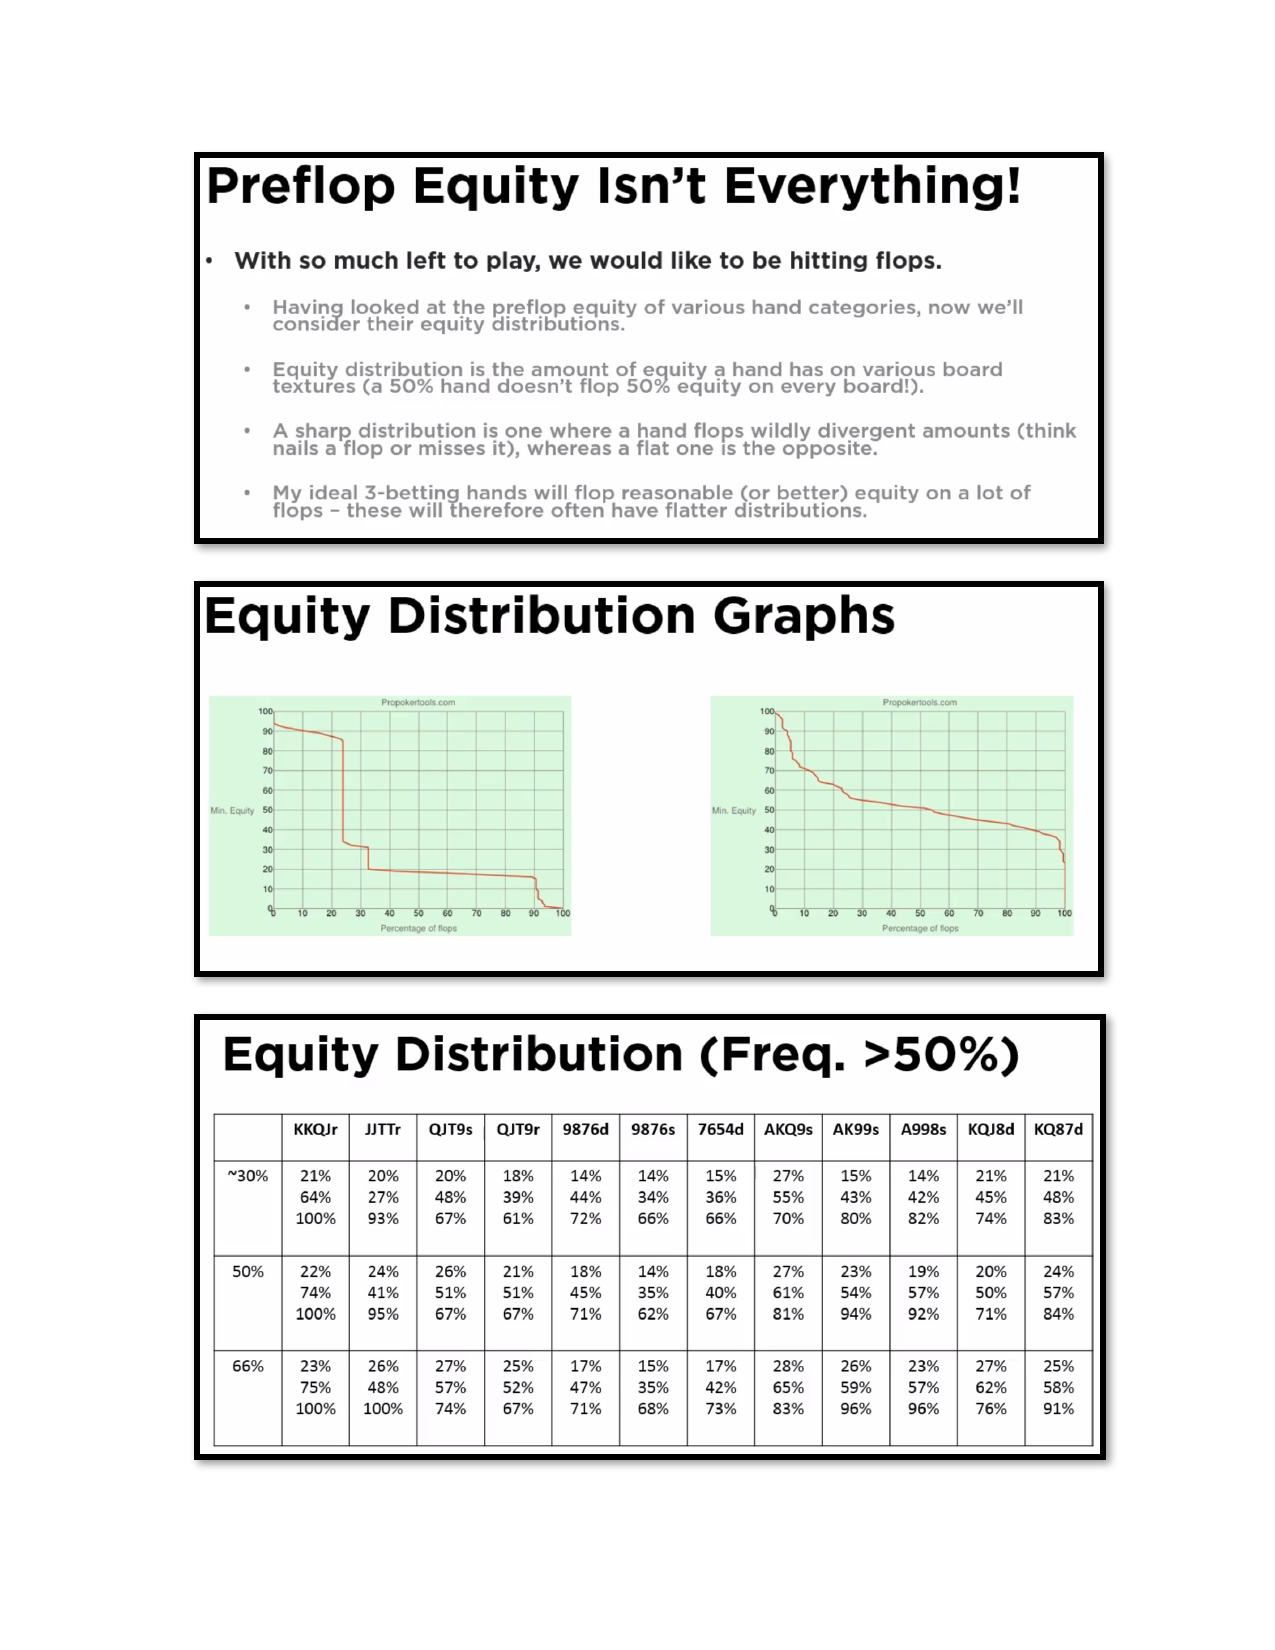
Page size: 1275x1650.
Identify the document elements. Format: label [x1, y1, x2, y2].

picture [200, 158, 1098, 538]
picture [200, 587, 1098, 971]
picture [200, 1020, 1100, 1454]
